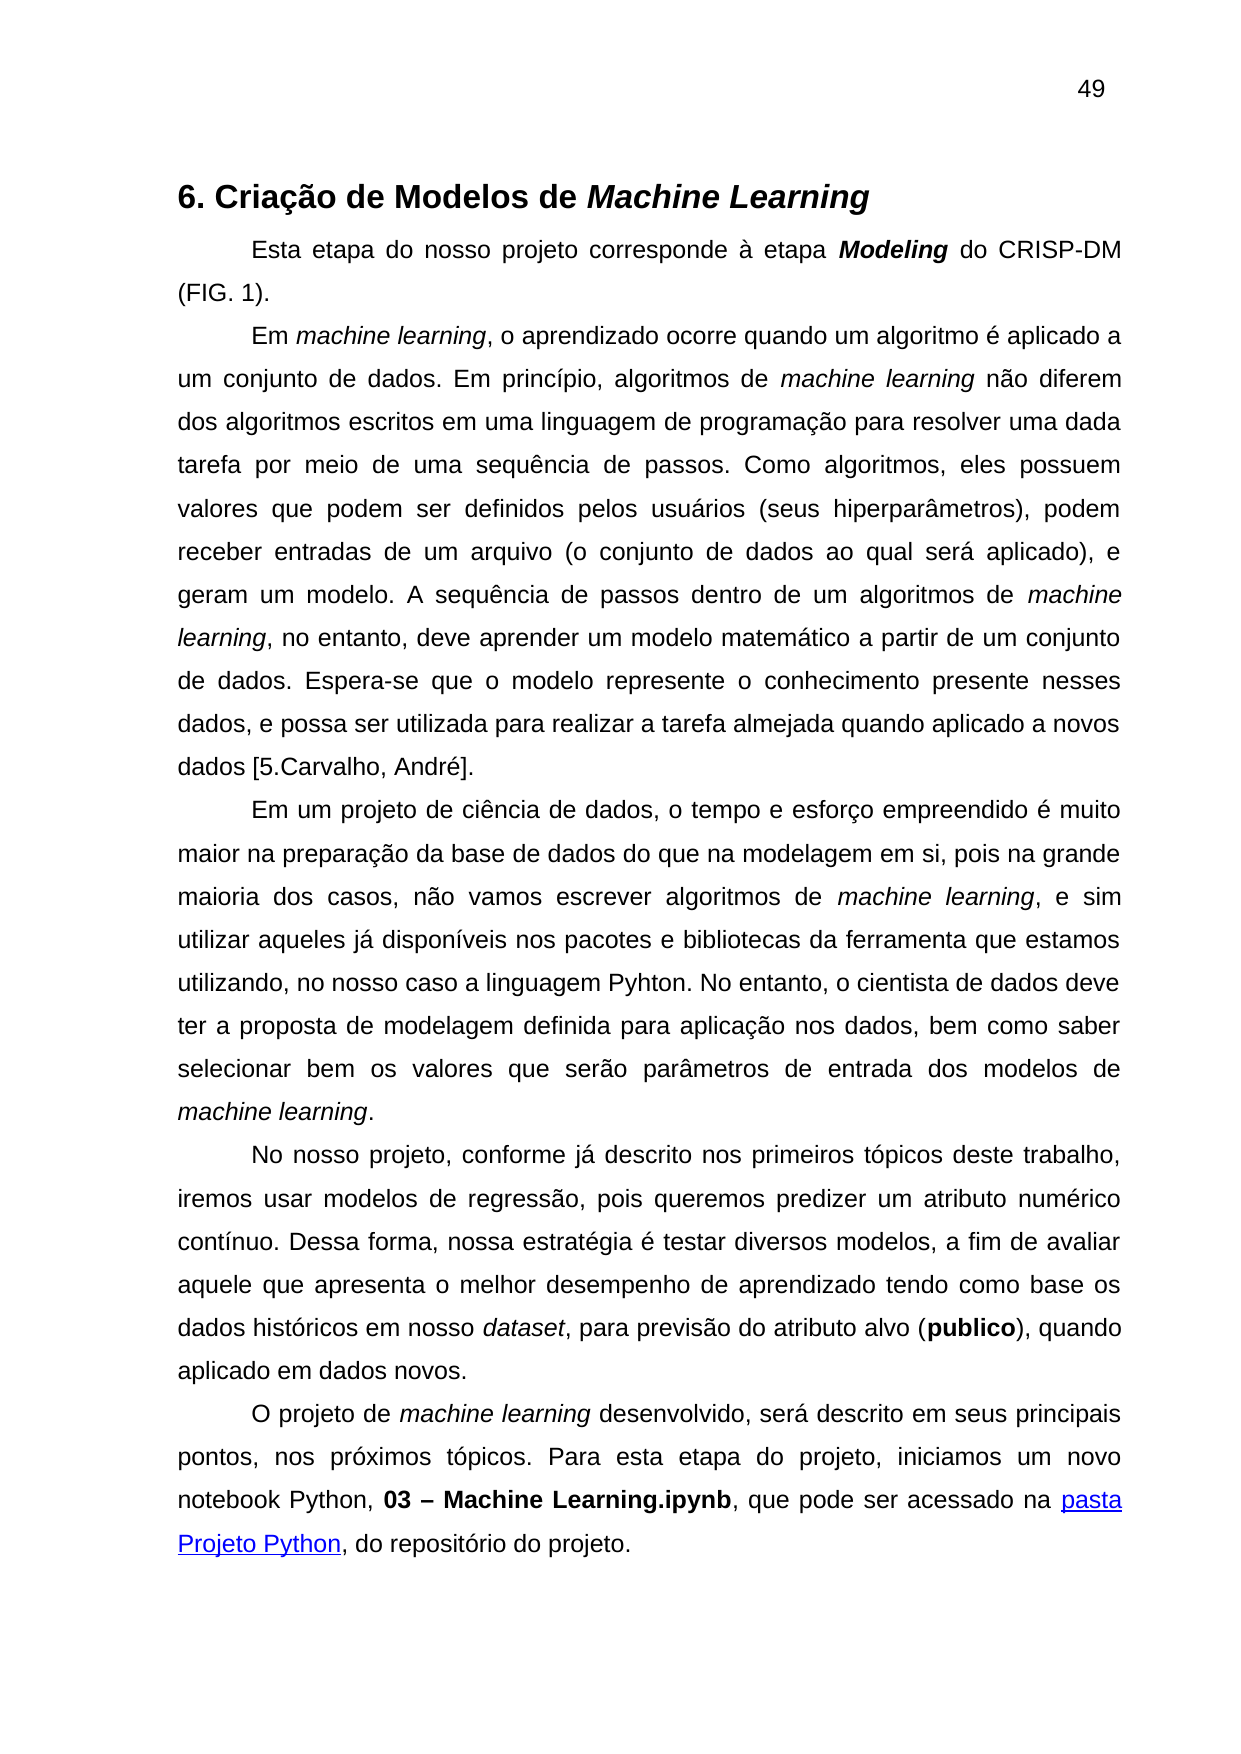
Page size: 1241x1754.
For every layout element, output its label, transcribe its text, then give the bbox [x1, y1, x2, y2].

subtitle 6. Criação de Modelos de Machine Learning [177, 177, 1122, 216]
text Em machine learning, o aprendizado ocorre quando um algoritmo é aplicado a um conjunto de dados. Em princípio, algoritmos de machine learning não diferem dos algoritmos escritos em uma linguagem de programação para resolver uma dada tarefa por meio de uma sequência de passos. Como algoritmos, eles possuem valores que podem ser definidos pelos usuários (seus hiperparâmetros), podem receber entradas de um arquivo (o conjunto de dados ao qual será aplicado), e geram um modelo. A sequência de passos dentro de um algoritmos de machine learning, no entanto, deve aprender um modelo matemático a partir de um conjunto de dados. Espera-se que o modelo represente o conhecimento presente nesses dados, e possa ser utilizada para realizar a tarefa almejada quando aplicado a novos dados [5.Carvalho, André]. [177, 321, 1122, 781]
text O projeto de machine learning desenvolvido, será descrito em seus principais pontos, nos próximos tópicos. Para esta etapa do projeto, iniciamos um novo notebook Python, 03 – Machine Learning.ipynb, que pode ser acessado na pasta Projeto Python, do repositório do projeto. [177, 1399, 1122, 1557]
text No nosso projeto, conforme já descrito nos primeiros tópicos deste trabalho, iremos usar modelos de regressão, pois queremos predizer um atributo numérico contínuo. Dessa forma, nossa estratégia é testar diversos modelos, a fim de avaliar aquele que apresenta o melhor desempenho de aprendizado tendo como base os dados históricos em nosso dataset, para previsão do atributo alvo (publico), quando aplicado em dados novos. [177, 1140, 1122, 1385]
text Esta etapa do nosso projeto corresponde à etapa Modeling do CRISP-DM (FIG. 1). [177, 235, 1122, 307]
text Em um projeto de ciência de dados, o tempo e esforço empreendido é muito maior na preparação da base de dados do que na modelagem em si, pois na grande maioria dos casos, não vamos escrever algoritmos de machine learning, e sim utilizar aqueles já disponíveis nos pacotes e bibliotecas da ferramenta que estamos utilizando, no nosso caso a linguagem Pyhton. No entanto, o cientista de dados deve ter a proposta de modelagem definida para aplicação nos dados, bem como saber selecionar bem os valores que serão parâmetros de entrada dos modelos de machine learning. [177, 795, 1122, 1126]
